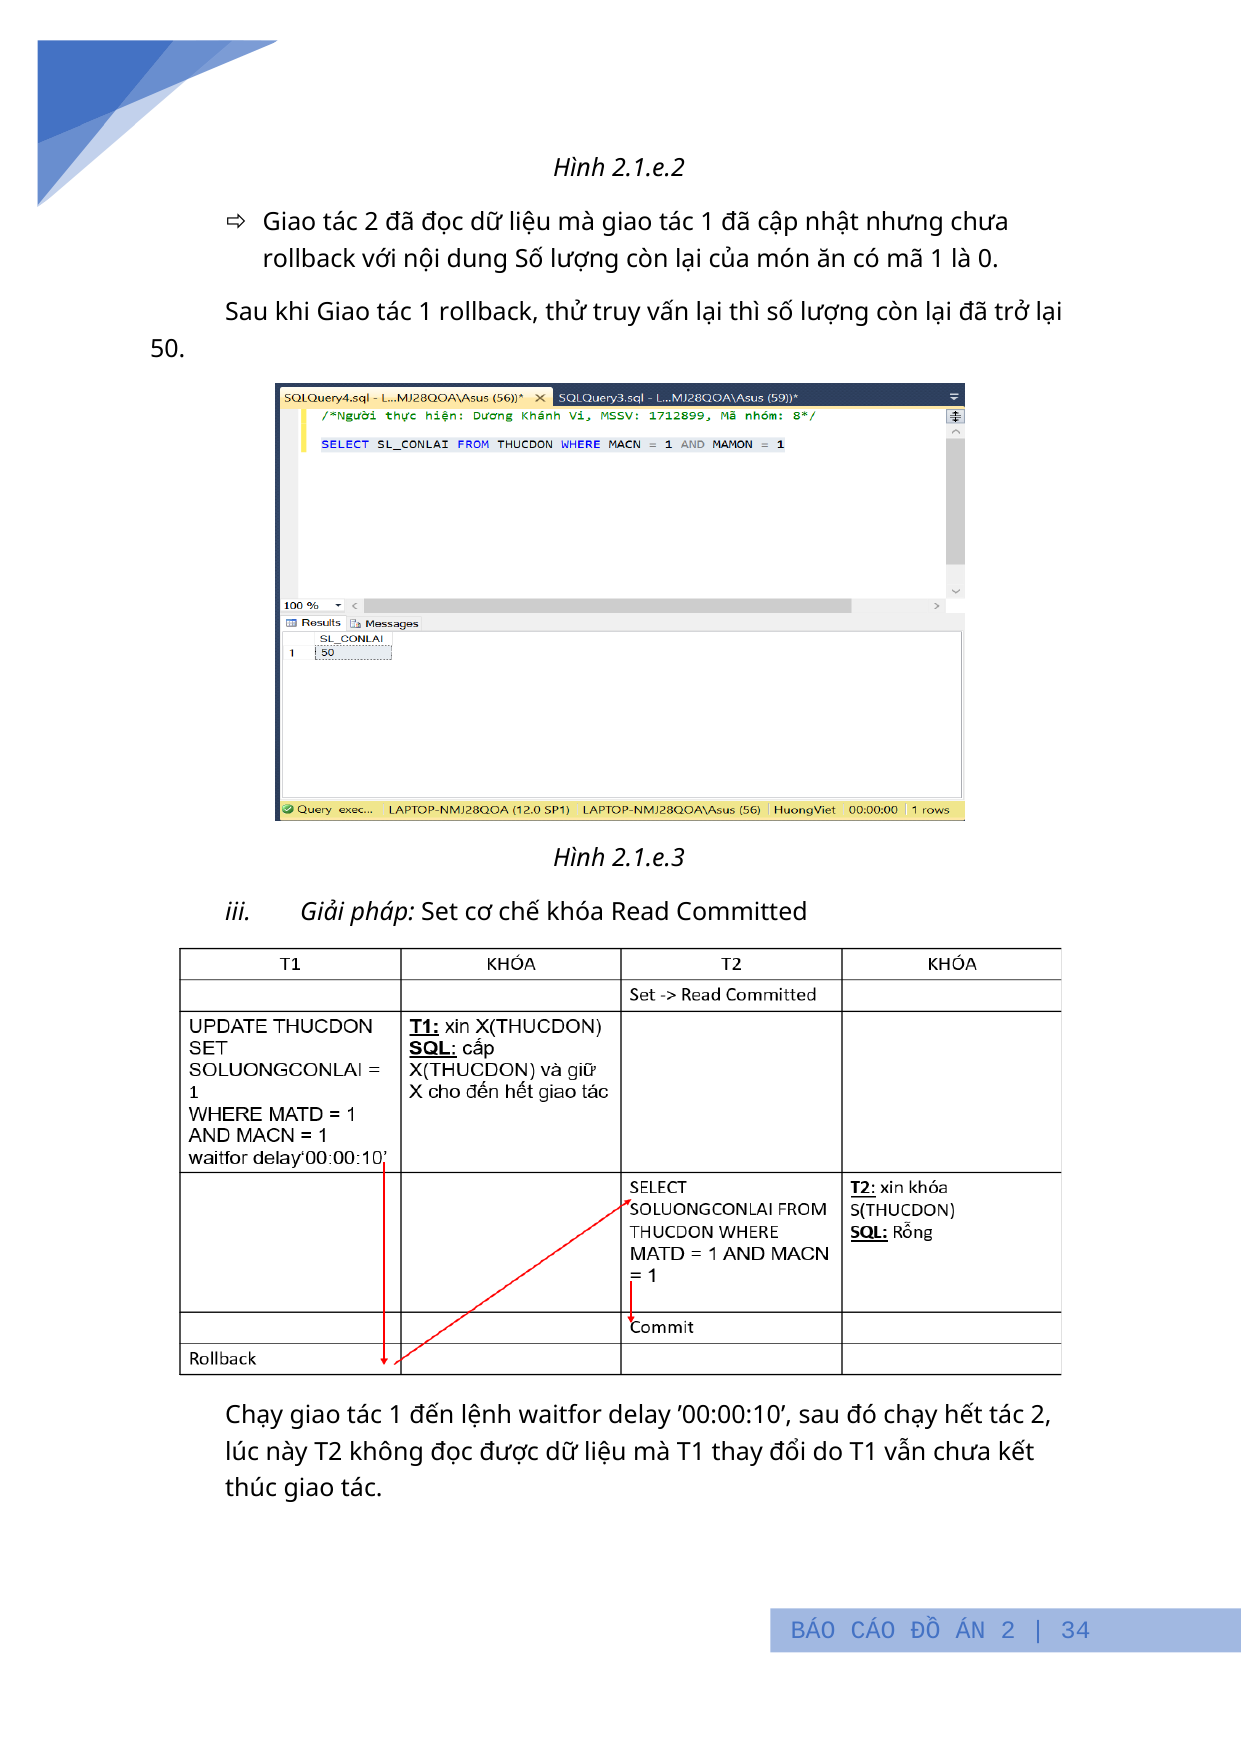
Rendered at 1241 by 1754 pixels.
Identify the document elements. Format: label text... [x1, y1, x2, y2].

picture [37, 40, 279, 209]
list Giải pháp: Set cơ chế khóa Read Committed [225, 893, 1090, 927]
text Hình 2.1.e.3 [150, 840, 1090, 874]
list Giao tác 2 đã đọc dữ liệu mà giao tác 1 đã cập nhật nhưng chưa rollback với nội dung Số lượng còn lại của món ăn có mã 1 là 0. [225, 203, 1090, 274]
text Hình 2.1.e.2 [150, 150, 1090, 184]
picture [275, 383, 965, 821]
text Chạy giao tác 1 đến lệnh waitfor delay ’00:00:10’, sau đó chạy hết tác 2, lúc này T2 không đọc được dữ liệu mà T1 thay đổi do T1 vẫn chưa kết thúc giao tác. [225, 1396, 1090, 1504]
picture [178, 946, 1062, 1377]
text Sau khi Giao tác 1 rollback, thử truy vấn lại thì số lượng còn lại đã trở lại 50. [150, 294, 1090, 364]
